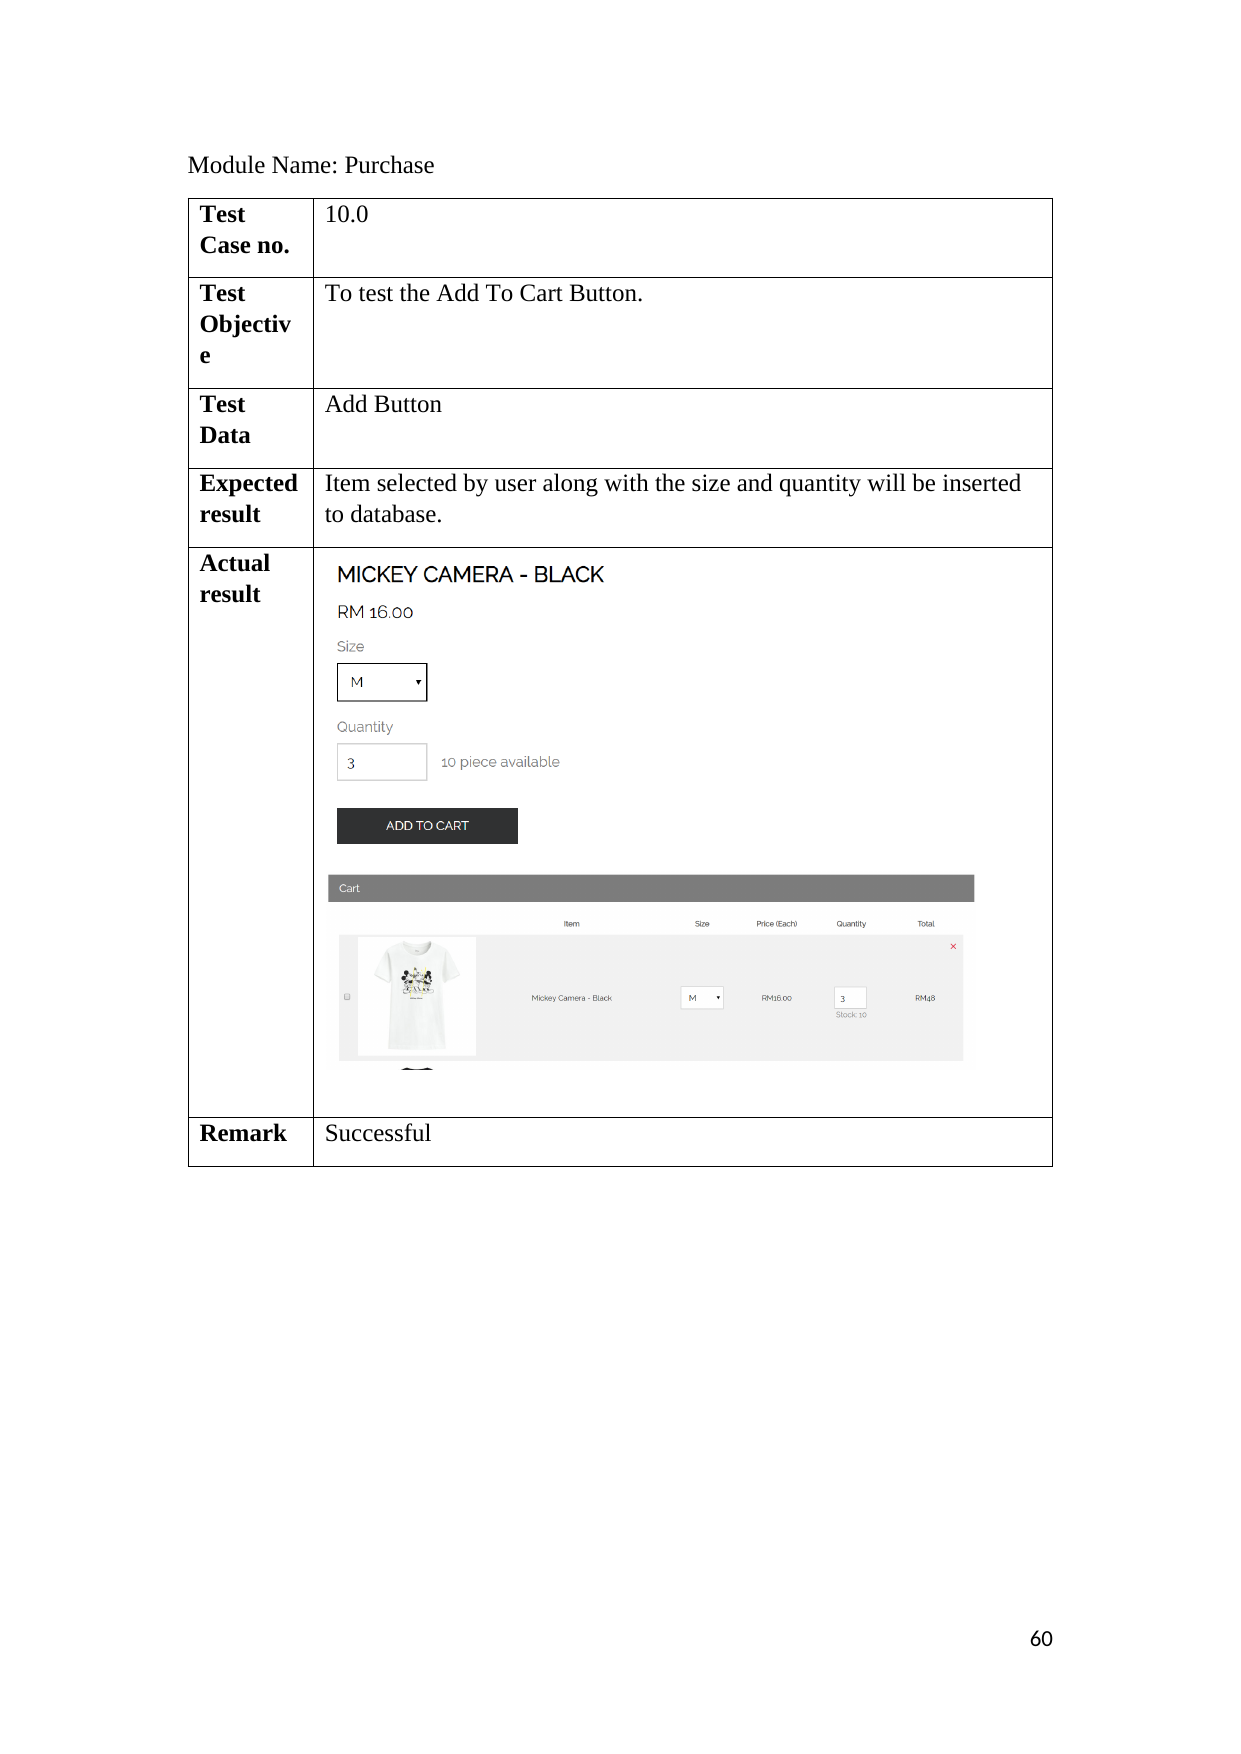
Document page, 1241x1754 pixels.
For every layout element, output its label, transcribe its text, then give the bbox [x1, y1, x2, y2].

table_cell Item selected by user along with the size and quantity will be inserted to database. [314, 469, 1052, 547]
table_header Test Case no. [189, 199, 313, 277]
table_cell Successful [314, 1118, 1052, 1166]
table_cell Actual result [189, 548, 313, 1117]
picture [326, 871, 977, 1070]
table_cell Test Data [189, 389, 313, 467]
table_cell Expected result [189, 469, 313, 547]
table_cell Test Objective [189, 278, 313, 388]
picture [324, 553, 610, 862]
table_cell [314, 548, 1052, 1117]
table_cell Add Button [314, 389, 1052, 467]
table_cell To test the Add To Cart Button. [314, 278, 1052, 388]
text Module Name: Purchase [187, 150, 1053, 179]
table_header 10.0 [314, 199, 1052, 277]
table_cell Remark [189, 1118, 313, 1166]
